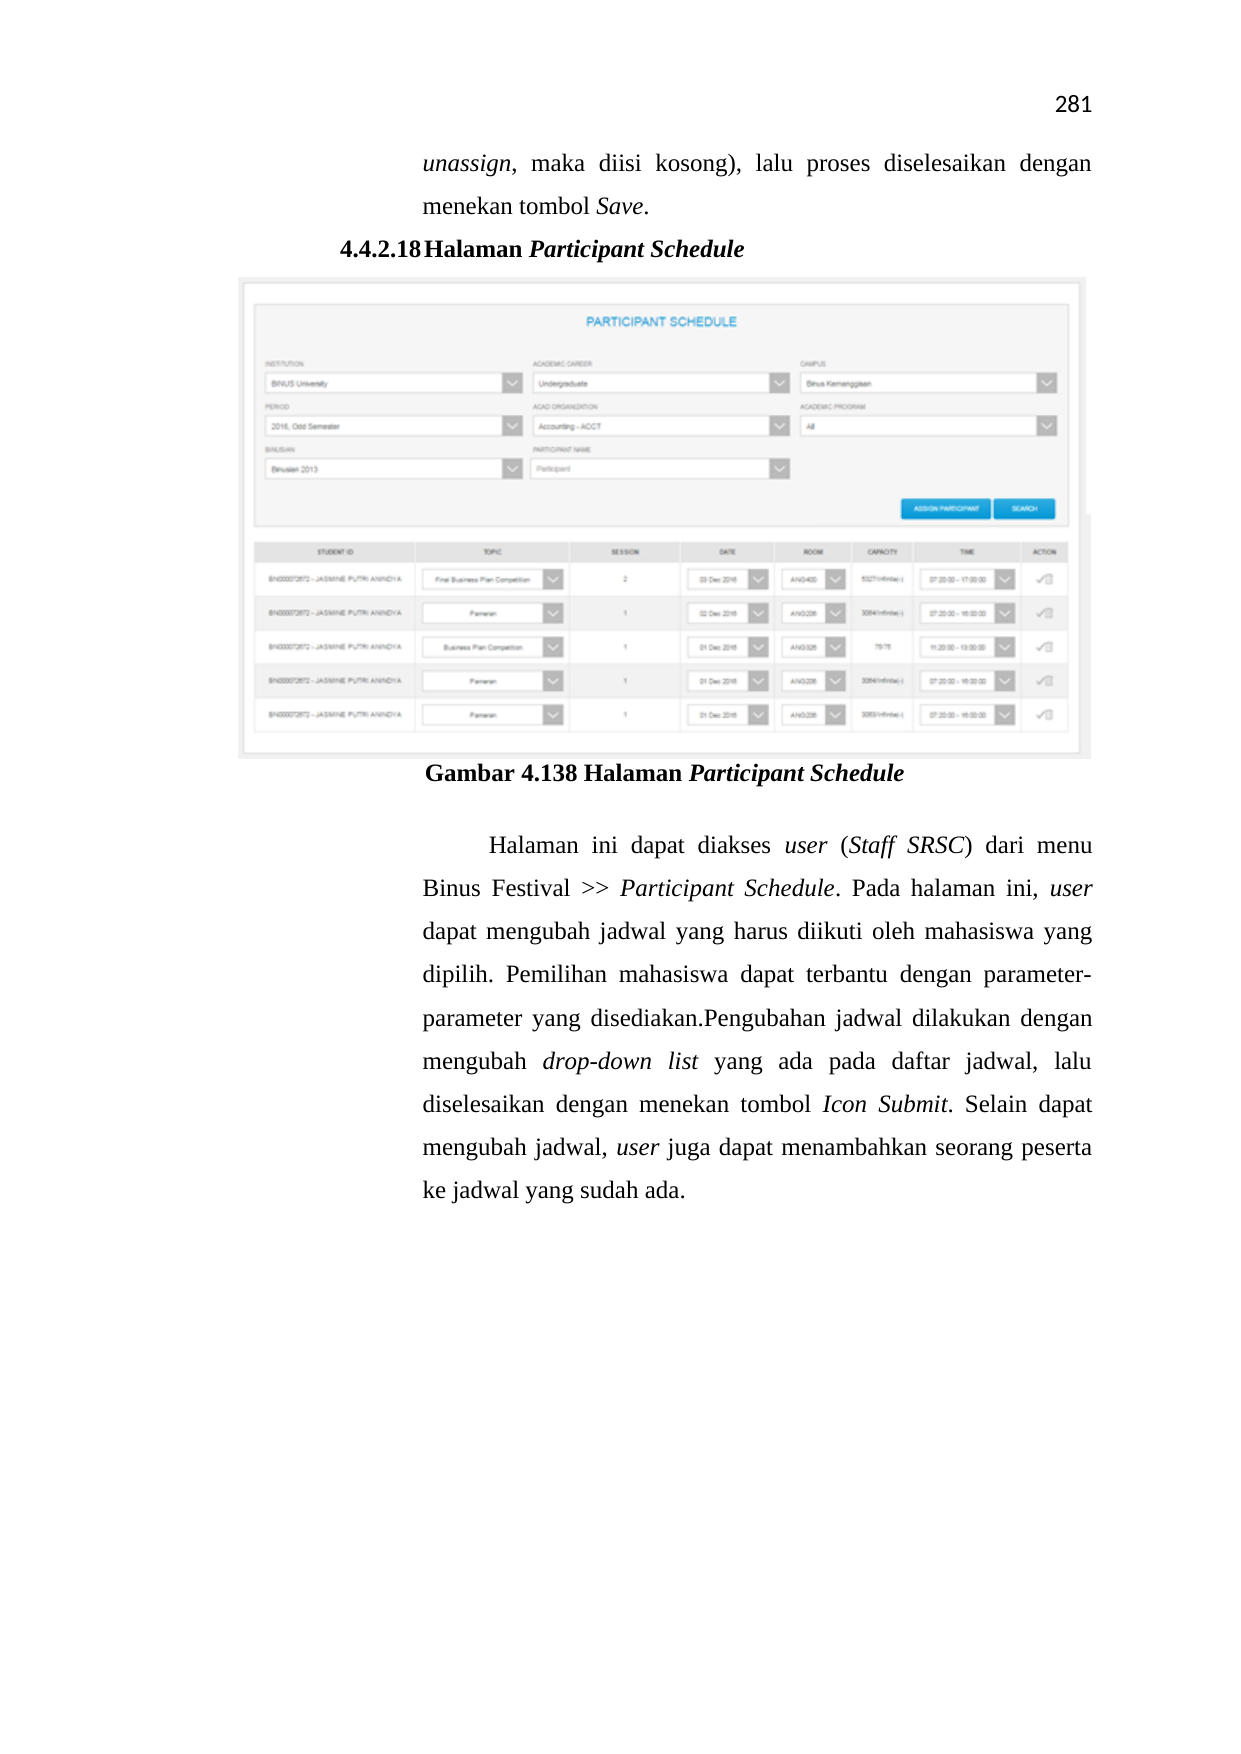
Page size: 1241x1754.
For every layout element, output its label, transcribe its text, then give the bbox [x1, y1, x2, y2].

text Halaman ini dapat diakses user (Staff SRSC) dari menu Binus Festival >> Participant Schedule. Pada halaman ini, user dapat mengubah jadwal yang harus diikuti oleh mahasiswa yang dipilih. Pemilihan mahasiswa dapat terbantu dengan parameter-parameter yang disediakan.Pengubahan jadwal dilakukan dengan mengubah drop-down list yang ada pada daftar jadwal, lalu diselesaikan dengan menekan tombol Icon Submit. Selain dapat mengubah jadwal, user juga dapat menambahkan seorang peserta ke jadwal yang sudah ada. [422, 830, 1092, 1204]
text Halaman Participant Schedule [340, 234, 1092, 263]
picture [238, 277, 1091, 759]
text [422, 148, 1092, 219]
